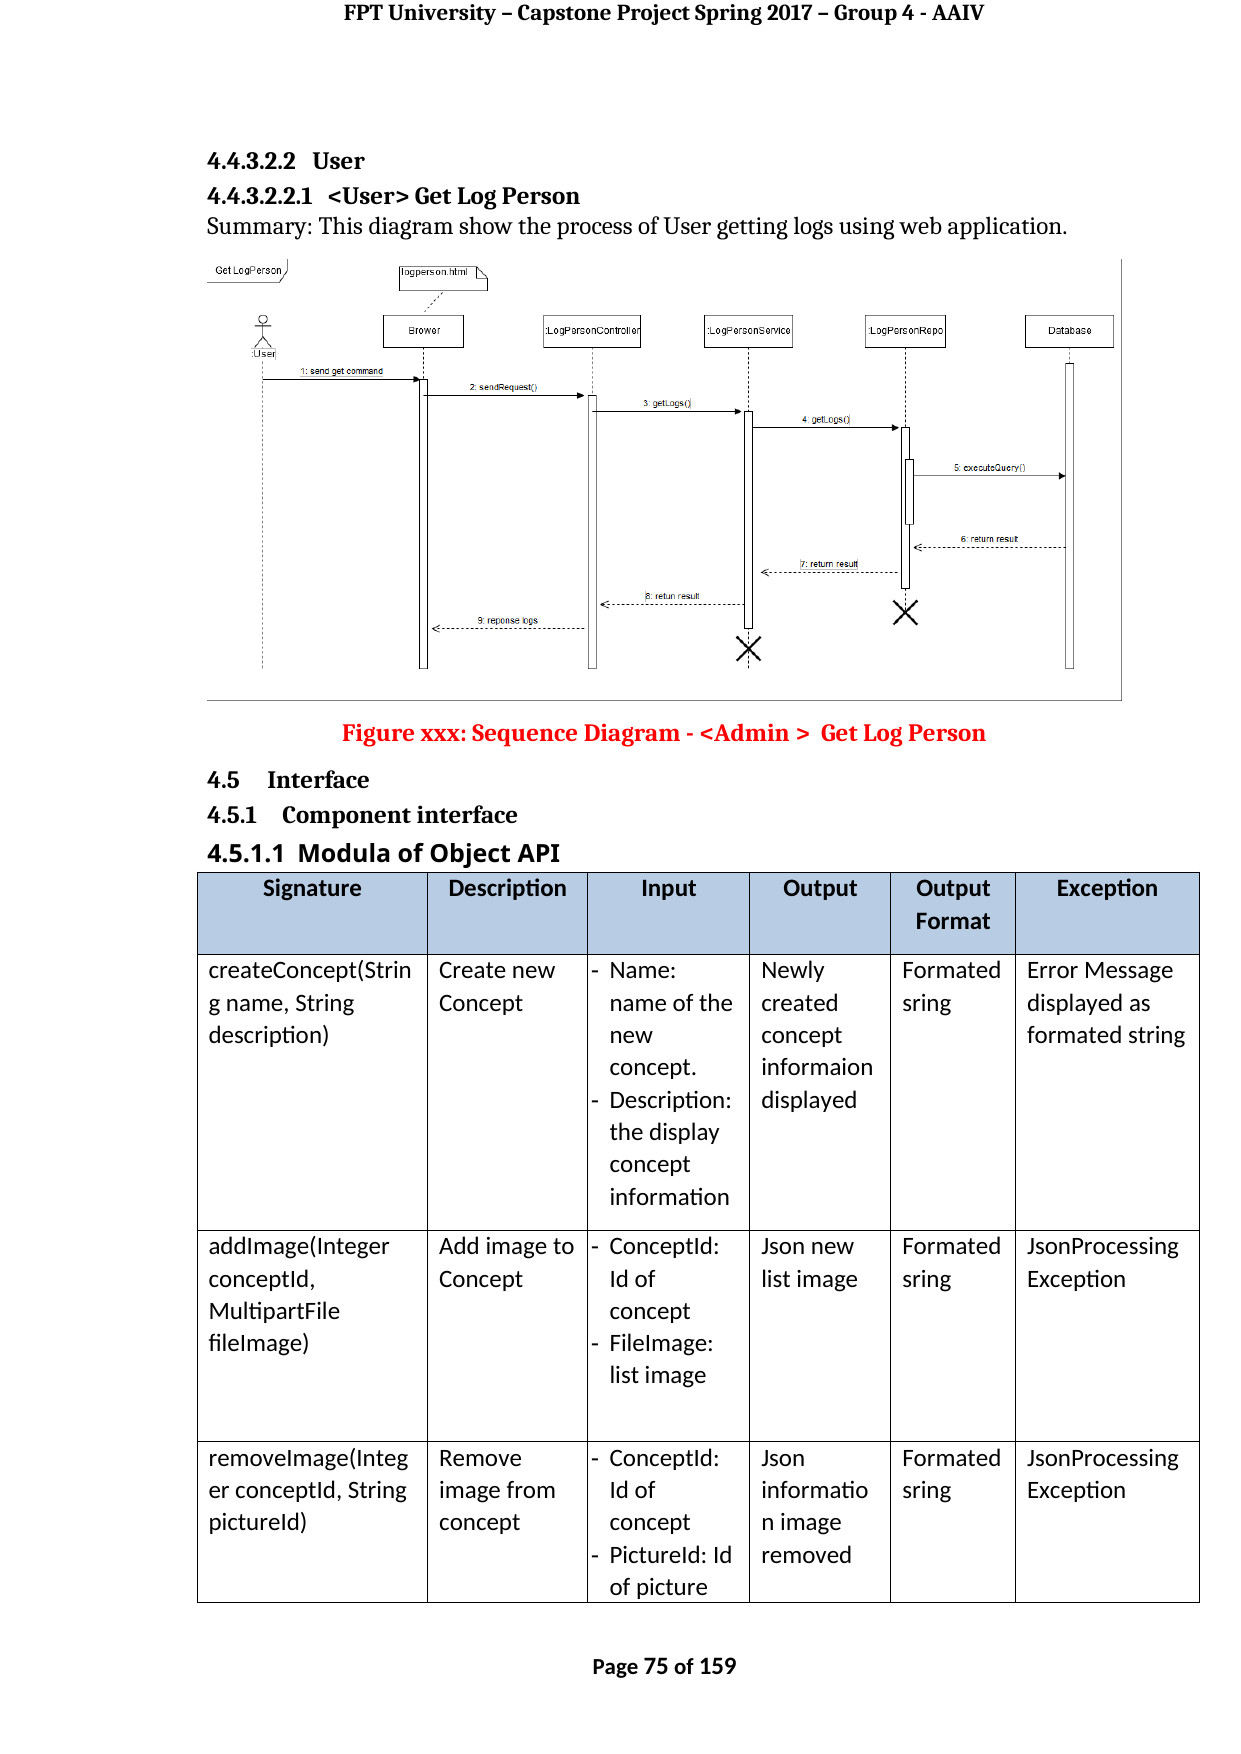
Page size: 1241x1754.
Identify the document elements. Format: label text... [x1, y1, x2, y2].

table_cell addImage(Integer conceptId, MultipartFile fileImage) [198, 1231, 427, 1441]
table_header Input [588, 873, 749, 954]
table_header Exception [1016, 873, 1199, 954]
table_cell Create new Concept [428, 955, 587, 1229]
table_header Signature [198, 873, 427, 954]
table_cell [198, 1442, 427, 1602]
subtitle <User> Get Log Person [207, 182, 1122, 210]
table_cell Error Message displayed as formated string [1016, 955, 1199, 1229]
subtitle Component interface [207, 801, 1122, 830]
table_cell Json new list image [750, 1231, 890, 1441]
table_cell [428, 1442, 587, 1602]
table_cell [588, 1442, 749, 1602]
subtitle Modula of Object API [207, 836, 1122, 869]
table_cell Formated sring [891, 955, 1015, 1229]
table_header Output Format [891, 873, 1015, 954]
table_cell Add image to Concept [428, 1231, 587, 1441]
table_cell Newly created concept informaion displayed [750, 955, 890, 1229]
table_cell Name: name of the new concept. Description: the display concept information [588, 955, 749, 1229]
table_cell ConceptId: Id of concept FileImage: list image [588, 1231, 749, 1441]
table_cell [750, 1442, 890, 1602]
table_cell Formated sring [891, 1231, 1015, 1441]
table_cell JsonProcessingException [1016, 1231, 1199, 1441]
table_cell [1016, 1442, 1199, 1602]
text Summary: This diagram show the process of User getting logs using web application. [207, 212, 1122, 241]
table_header Output [750, 873, 890, 954]
text Figure xxx: Sequence Diagram - <Admin > Get Log Person [207, 719, 1122, 748]
table_header Description [428, 873, 587, 954]
table_cell createConcept(String name, String description) [198, 955, 427, 1229]
subtitle User [207, 147, 1122, 176]
table_cell Formated sring [891, 1442, 1015, 1602]
subtitle Interface [207, 766, 1122, 795]
